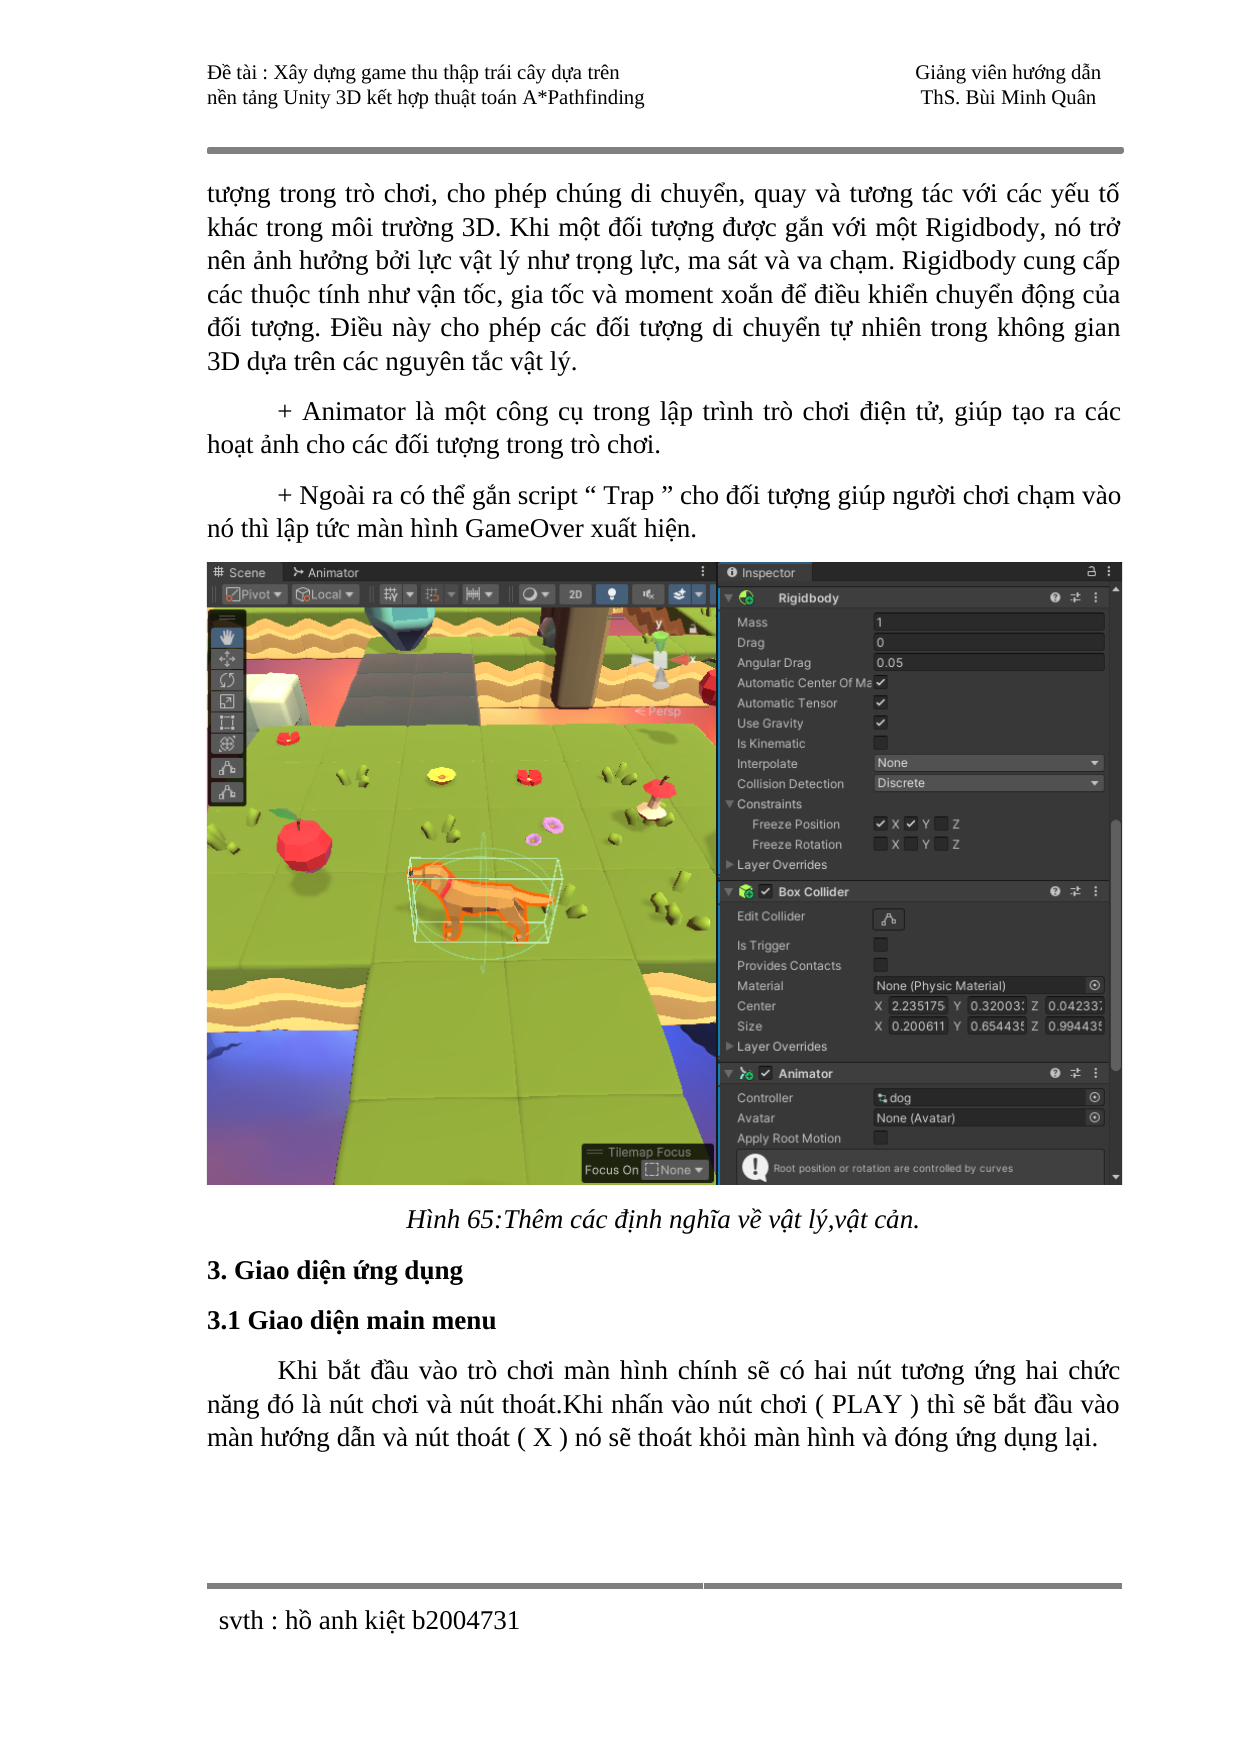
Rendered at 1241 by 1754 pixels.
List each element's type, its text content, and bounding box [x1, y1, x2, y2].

subtitle 3. Giao diện ứng dụng [207, 1254, 1122, 1285]
subtitle 3.1 Giao diện main menu [207, 1304, 1122, 1335]
text Hình 65:Thêm các định nghĩa về vật lý,vật cản. [207, 1203, 1122, 1235]
picture [206, 562, 1123, 1185]
text + Ngoài ra có thể gắn script “ Trap ” cho đối tượng giúp người chơi chạm vào nó thì lập tức màn hình GameOver xuất hiện. [207, 479, 1122, 543]
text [207, 177, 1122, 376]
text Khi bắt đầu vào trò chơi màn hình chính sẽ có hai nút tương ứng hai chức năng đó là nút chơi và nút thoát.Khi nhấn vào nút chơi ( PLAY ) thì sẽ bắt đầu vào màn hướng dẫn và nút thoát ( X ) nó sẽ thoát khỏi màn hình và đóng ứng dụng lại. [207, 1354, 1122, 1452]
text + Animator là một công cụ trong lập trình trò chơi điện tử, giúp tạo ra các hoạt ảnh cho các đối tượng trong trò chơi. [207, 395, 1122, 460]
